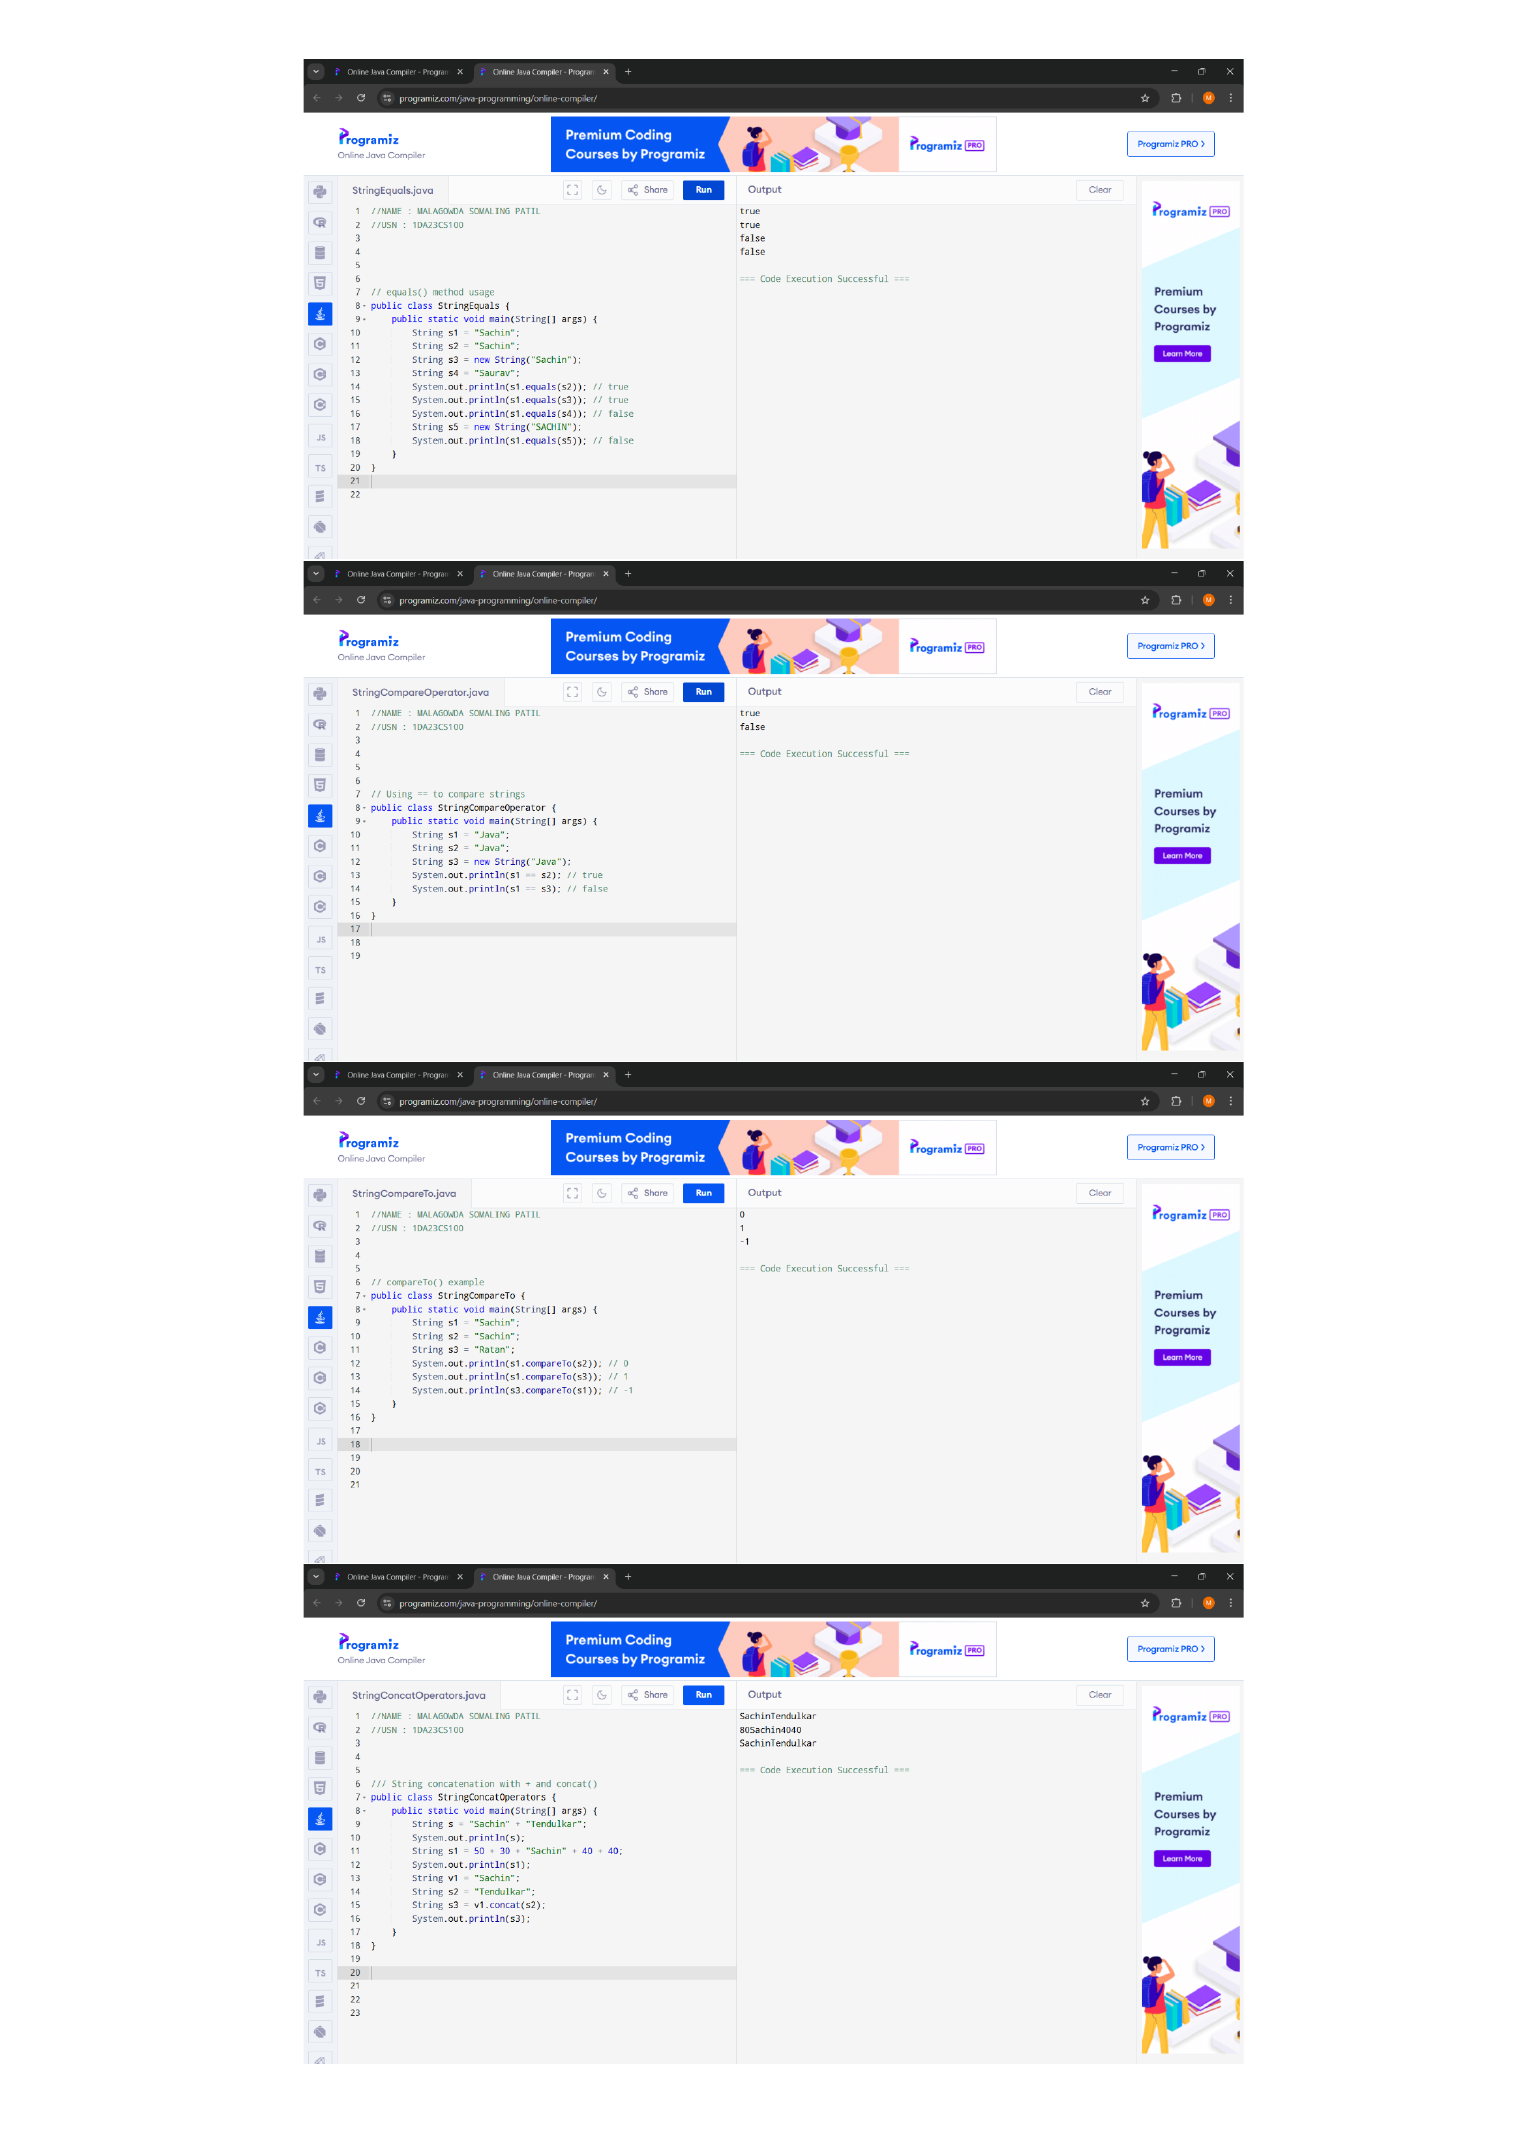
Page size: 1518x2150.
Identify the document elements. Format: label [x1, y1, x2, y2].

picture [303, 1062, 1244, 1563]
picture [303, 59, 1244, 559]
picture [303, 561, 1244, 1061]
picture [303, 1564, 1244, 2064]
